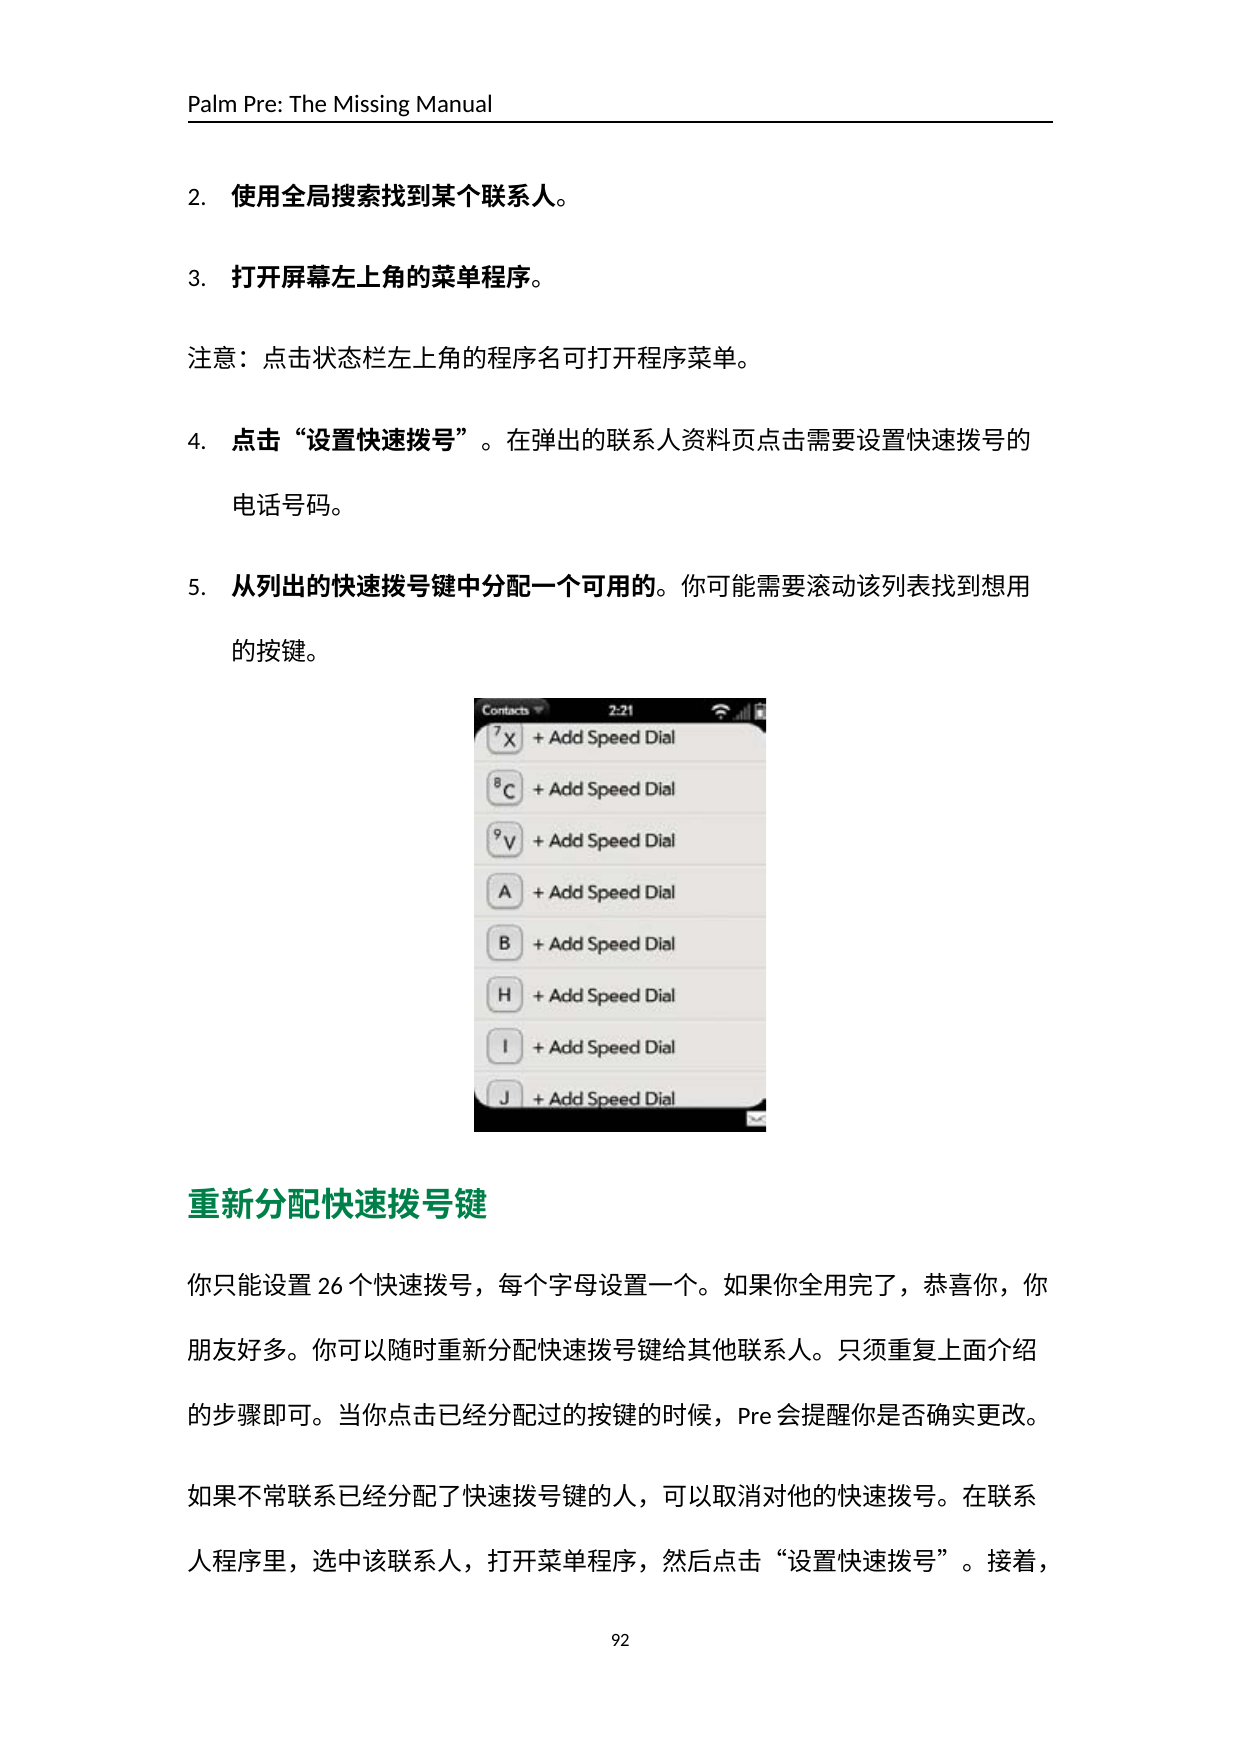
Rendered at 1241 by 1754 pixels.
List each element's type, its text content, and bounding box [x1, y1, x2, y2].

text 注意：点击状态栏左上角的程序名可打开程序菜单。 [187, 324, 1053, 389]
list 从列出的快速拨号键中分配一个可用的。你可能需要滚动该列表找到想用的按键。 [187, 552, 1053, 682]
list 使用全局搜索找到某个联系人。 [187, 162, 1053, 227]
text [187, 1462, 1053, 1592]
list 点击“设置快速拨号”。在弹出的联系人资料页点击需要设置快速拨号的电话号码。 [187, 406, 1053, 536]
list 打开屏幕左上角的菜单程序。 [187, 243, 1053, 308]
text 你只能设置26个快速拨号，每个字母设置一个。如果你全用完了，恭喜你，你朋友好多。你可以随时重新分配快速拨号键给其他联系人。只须重复上面介绍的步骤即可。当你点击已经分配过的按键的时候，Pre会提醒你是否确实更改。 [187, 1251, 1053, 1446]
text 重新分配快速拨号键 [187, 1169, 1053, 1234]
